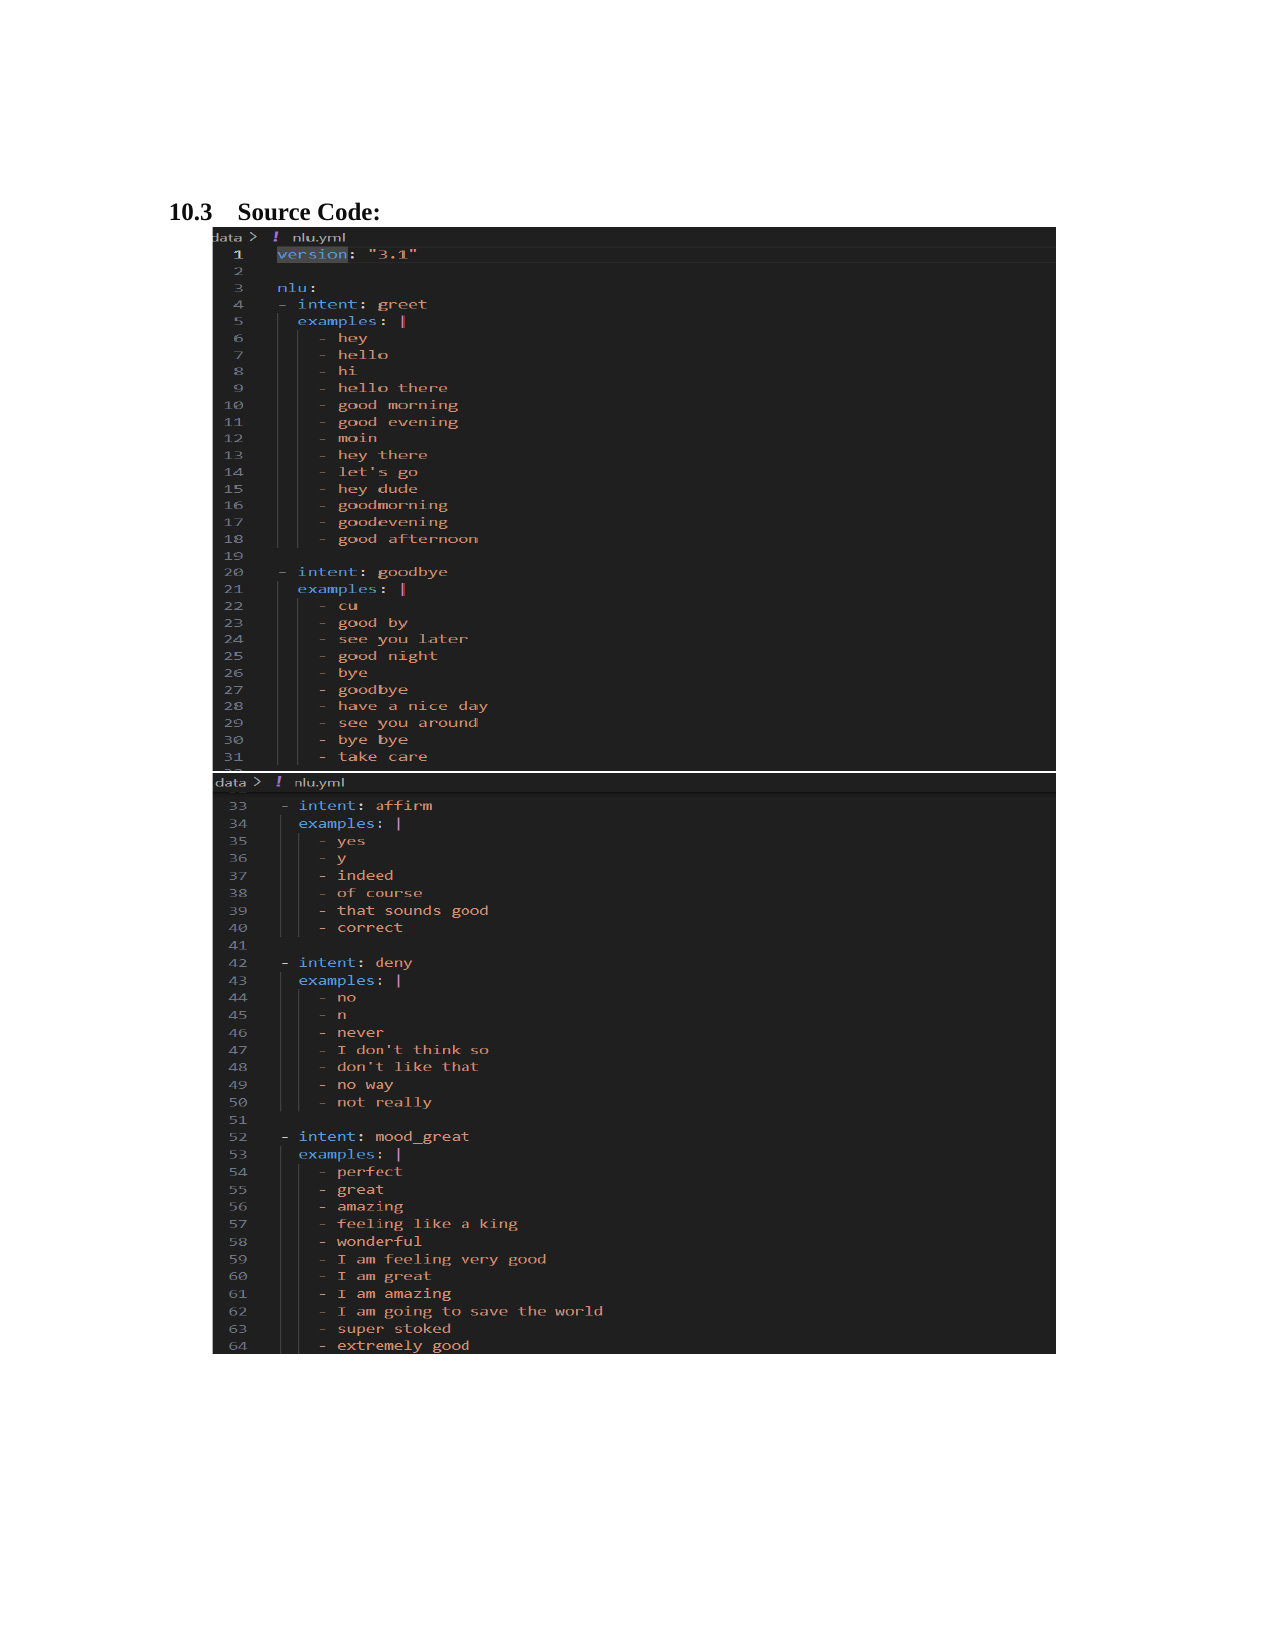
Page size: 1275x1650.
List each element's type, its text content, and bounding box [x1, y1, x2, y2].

picture [212, 227, 1056, 771]
list Source Code: [169, 197, 1000, 225]
picture [212, 773, 1056, 1354]
